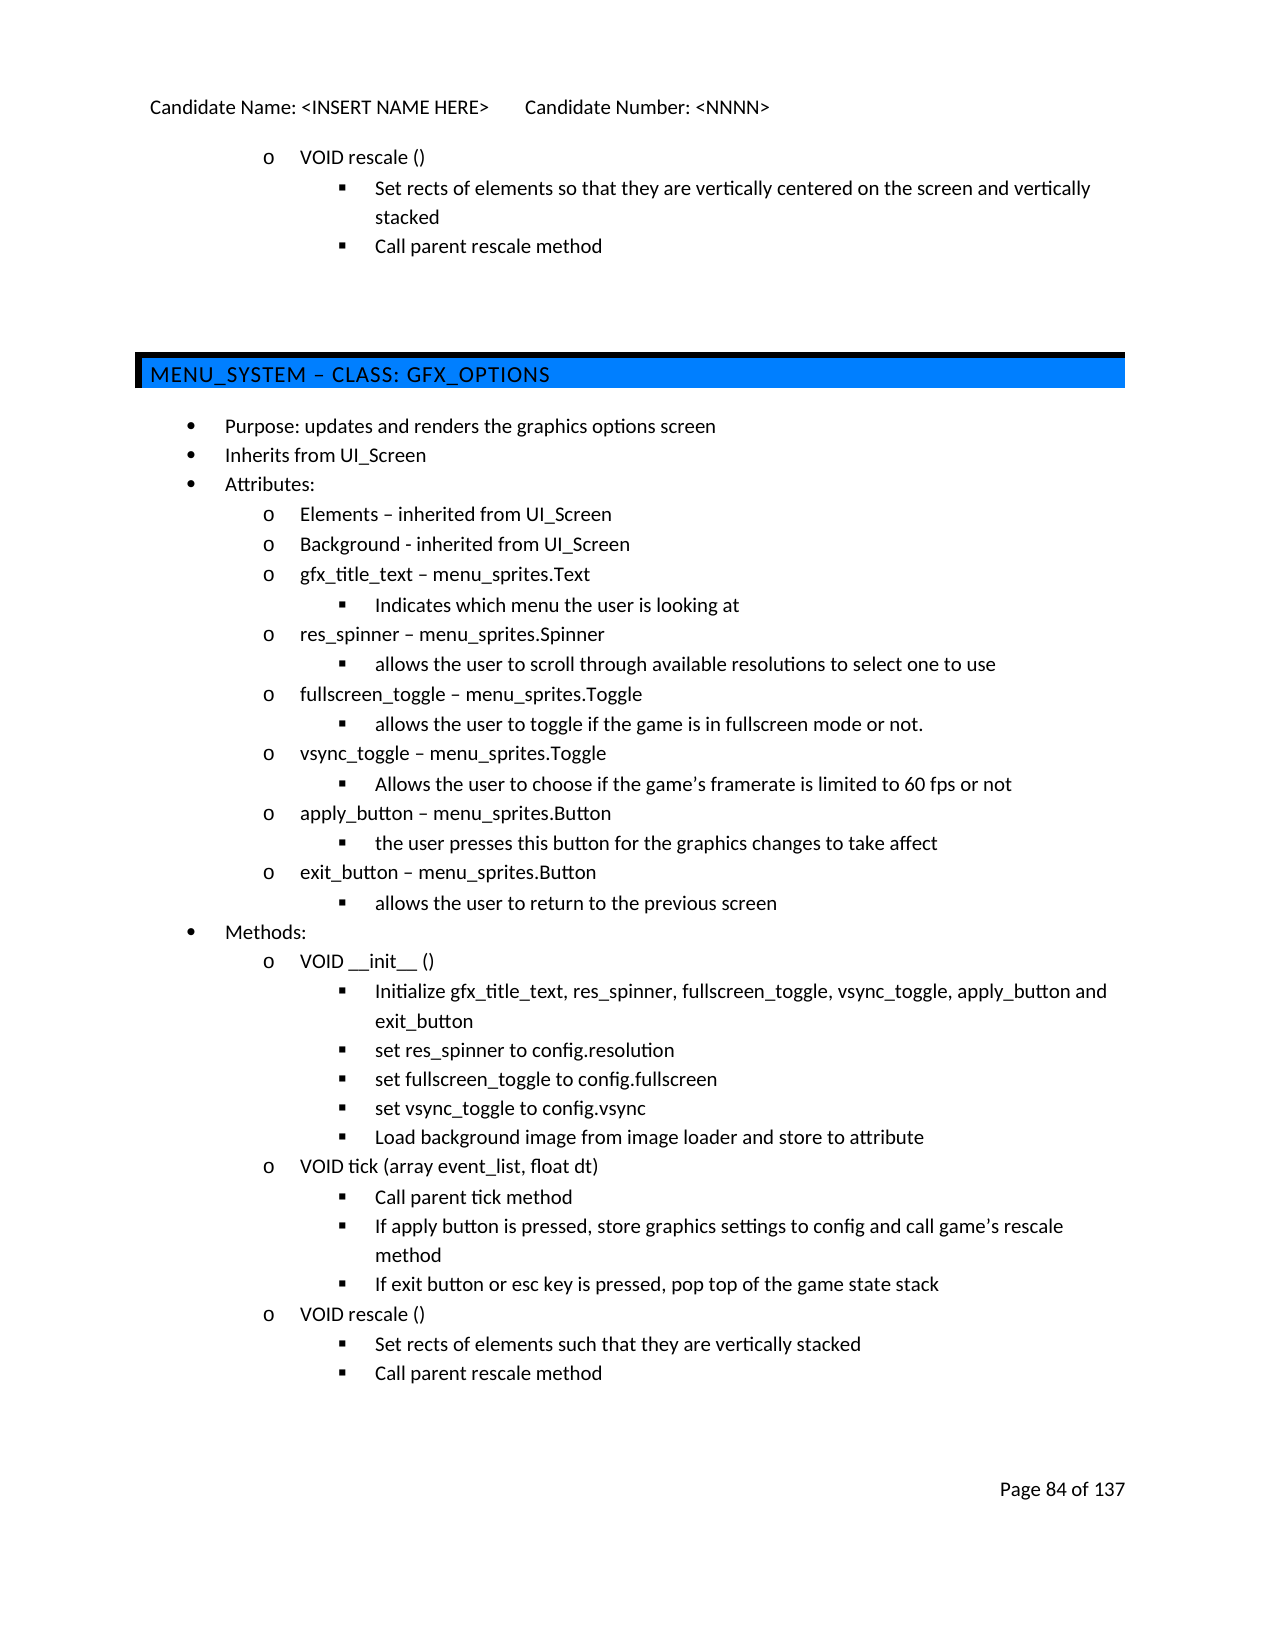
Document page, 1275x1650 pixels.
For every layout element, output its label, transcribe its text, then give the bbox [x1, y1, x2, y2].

list res_spinner – menu_sprites.Spinner [262, 621, 1125, 648]
list VOID rescale () [262, 1301, 1125, 1327]
list Background - inherited from UI_Screen [262, 531, 1125, 558]
list If exit button or esc key is pressed, pop top of the game state stack [337, 1272, 1125, 1297]
list VOID __init__ () [262, 948, 1125, 975]
list set vsync_toggle to config.vsync [337, 1095, 1125, 1121]
list Set rects of elements such that they are vertically stacked [337, 1331, 1125, 1357]
text Menu_System – Class: GFX_Options [142, 358, 1125, 388]
list VOID rescale () [262, 144, 1125, 171]
list allows the user to scroll through available resolutions to select one to use [337, 652, 1125, 677]
list Call parent rescale method [337, 1360, 1125, 1386]
list the user presses this button for the graphics changes to take affect [337, 830, 1125, 856]
list allows the user to return to the previous screen [337, 890, 1125, 915]
list gfx_title_text – menu_sprites.Text [262, 562, 1125, 588]
list Methods: [187, 919, 1125, 944]
list Elements – inherited from UI_Screen [262, 501, 1125, 527]
list Purpose: updates and renders the graphics options screen [187, 413, 1125, 439]
list Inherits from UI_Screen [187, 442, 1125, 468]
list Allows the user to choose if the game’s framerate is limited to 60 fps or not [337, 771, 1125, 796]
list If apply button is pressed, store graphics settings to config and call game’s rescale method [337, 1213, 1125, 1268]
list Call parent rescale method [337, 233, 1125, 258]
list Attributes: [187, 472, 1125, 497]
list Indicates which menu the user is looking at [337, 592, 1125, 617]
list VOID tick (array event_list, float dt) [262, 1154, 1125, 1180]
list Call parent tick method [337, 1184, 1125, 1209]
list vsync_toggle – menu_sprites.Toggle [262, 740, 1125, 767]
list fullscreen_toggle – menu_sprites.Toggle [262, 681, 1125, 707]
list allows the user to toggle if the game is in fullscreen mode or not. [337, 711, 1125, 737]
list apply_button – menu_sprites.Button [262, 800, 1125, 826]
list set res_spinner to config.resolution [337, 1037, 1125, 1062]
list Initialize gfx_title_text, res_spinner, fullscreen_toggle, vsync_toggle, apply_button and exit_button [337, 979, 1125, 1033]
list set fullscreen_toggle to config.fullscreen [337, 1066, 1125, 1092]
list exit_button – menu_sprites.Button [262, 859, 1125, 886]
list Load background image from image loader and store to attribute [337, 1124, 1125, 1150]
list Set rects of elements so that they are vertically centered on the screen and vertically stacked [337, 175, 1125, 229]
